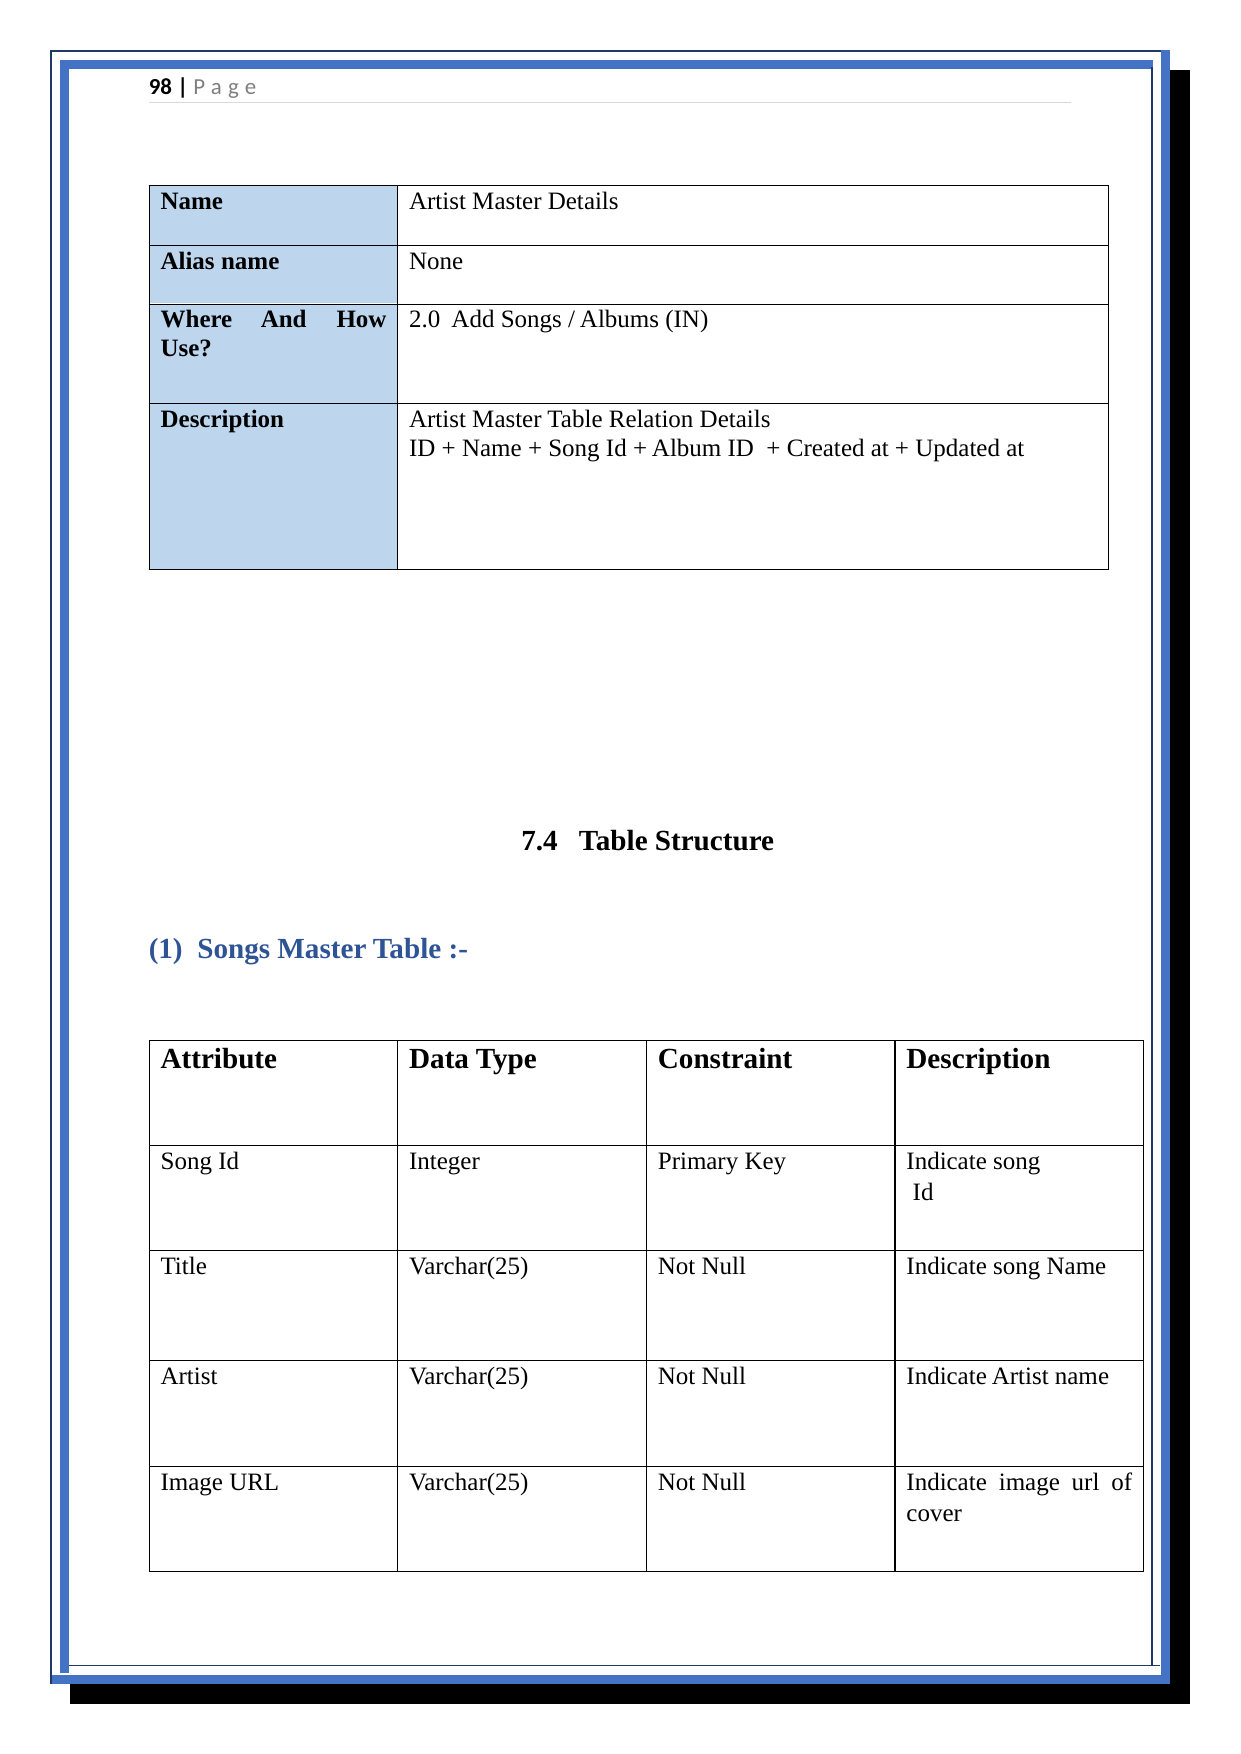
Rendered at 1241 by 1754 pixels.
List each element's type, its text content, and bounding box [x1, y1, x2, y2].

table_cell None [398, 246, 1108, 303]
table_cell Artist [150, 1361, 397, 1466]
table_cell Artist Master Table Relation Details ID + Name + Song Id + Album ID + Created at + Updated at [398, 404, 1108, 569]
table_cell Indicate song Name [896, 1251, 1143, 1360]
table_cell Not Null [647, 1361, 894, 1466]
table_cell Image URL [150, 1467, 397, 1571]
table_cell Alias name [150, 246, 397, 303]
table_header Attribute [150, 1041, 397, 1145]
table_cell Description [150, 404, 397, 569]
table_cell Song Id [150, 1146, 397, 1250]
table_cell Indicate image url of cover [896, 1467, 1143, 1571]
table_header Description [896, 1041, 1143, 1145]
table_cell Where And How Use? [150, 305, 397, 403]
table_cell Primary Key [647, 1146, 894, 1250]
table_cell Indicate Artist name [896, 1361, 1143, 1466]
table_cell Not Null [647, 1251, 894, 1360]
table_cell 2.0 Add Songs / Albums (IN) [398, 305, 1108, 403]
text (1) Songs Master Table :- [148, 931, 1071, 965]
table_header Constraint [647, 1041, 894, 1145]
table_cell Varchar(25) [398, 1251, 646, 1360]
table_cell Integer [398, 1146, 646, 1250]
text 7.4 Table Structure [148, 823, 1071, 856]
table_cell Not Null [647, 1467, 894, 1571]
table_cell Title [150, 1251, 397, 1360]
table_cell Indicate song Id [896, 1146, 1143, 1250]
table_cell Varchar(25) [398, 1361, 646, 1466]
table_cell Varchar(25) [398, 1467, 646, 1571]
table_header Data Type [398, 1041, 646, 1145]
table_header Name [150, 186, 397, 245]
table_header Artist Master Details [398, 186, 1108, 245]
